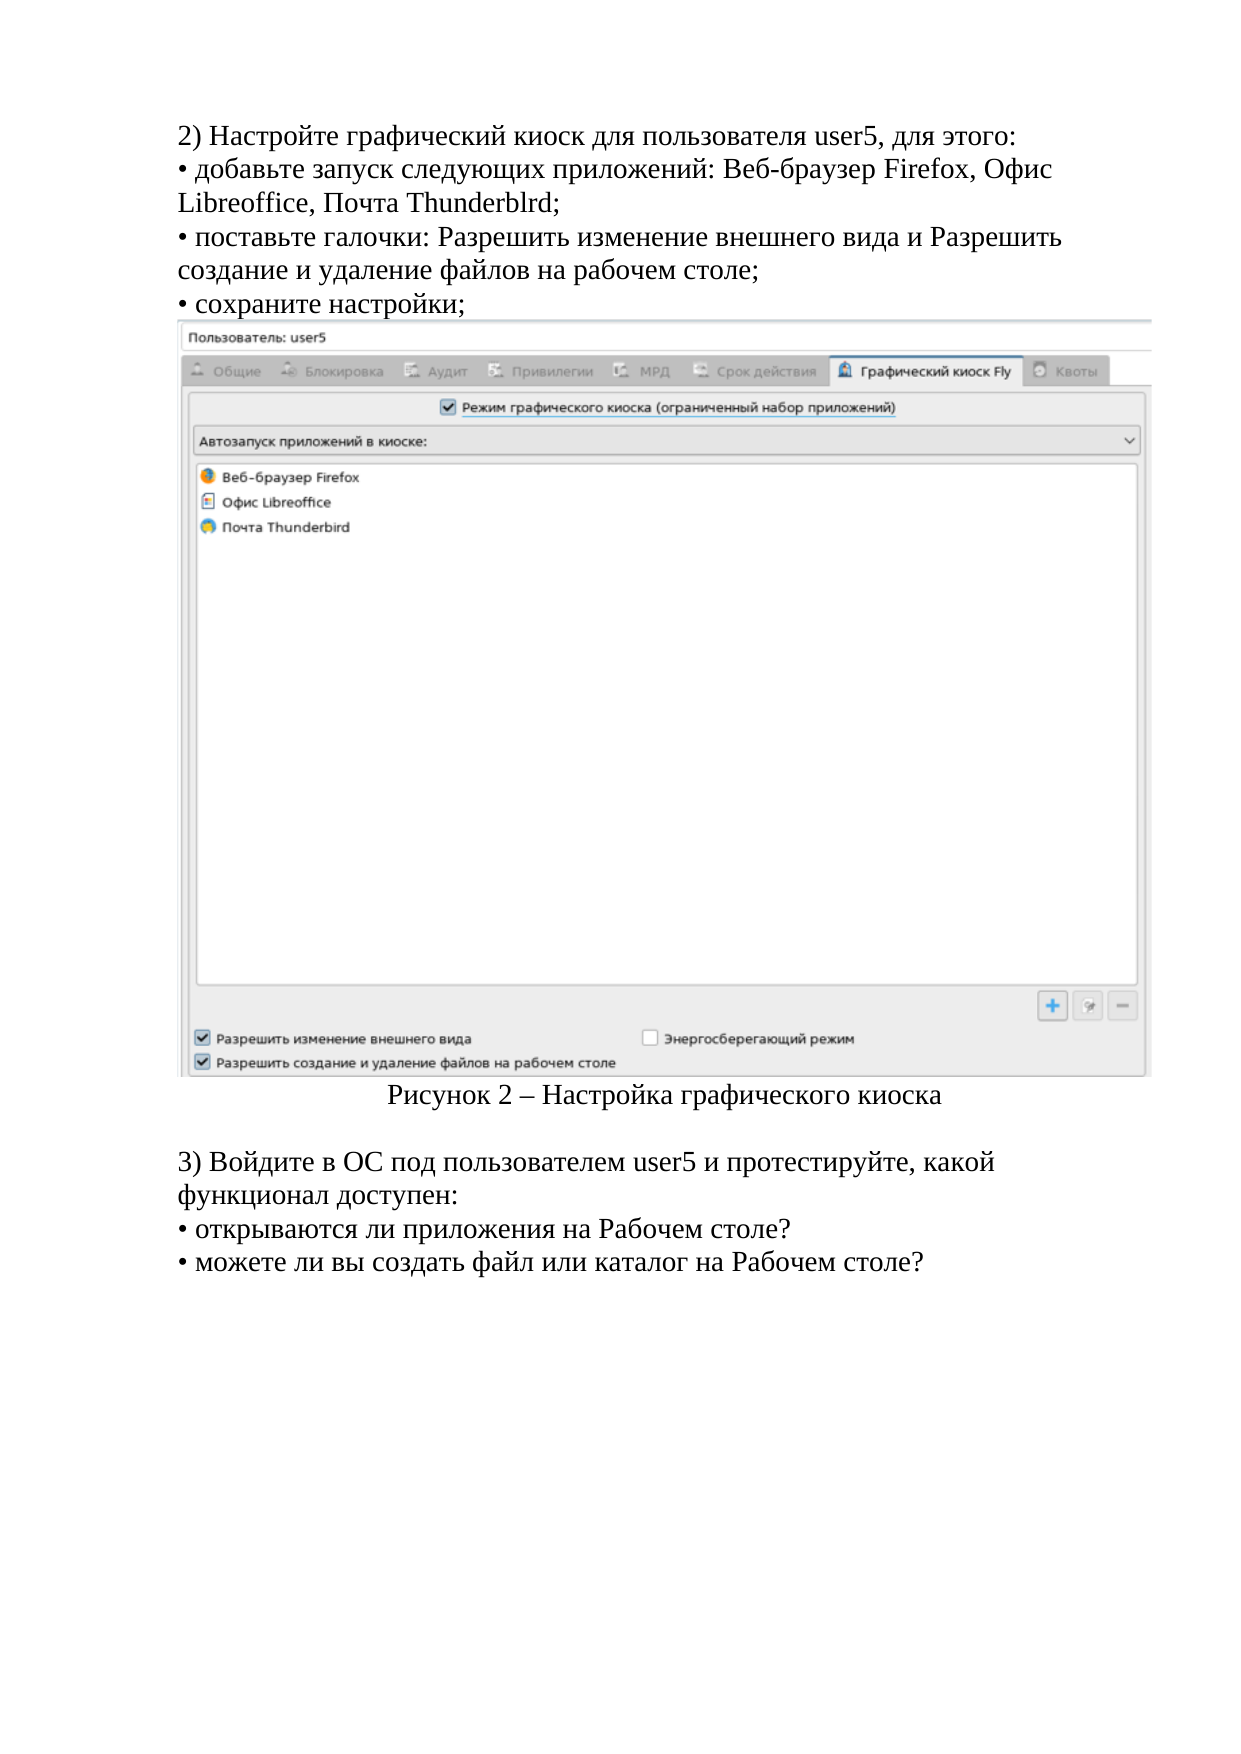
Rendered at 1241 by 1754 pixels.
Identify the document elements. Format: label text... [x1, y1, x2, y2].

text Рисунок 2 – Настройка графического киоска [177, 1077, 1152, 1110]
text 3) Войдите в ОС под пользователем user5 и протестируйте, какой функционал доступен: • открываются ли приложения на Рабочем столе? • можете ли вы создать файл или каталог на Рабочем столе? [177, 1110, 1152, 1278]
text 2) Настройте графический киоск для пользователя user5, для этого: • добавьте запуск следующих приложений: Веб-браузер Firefox, Офис Libreoffice, Почта Thunderblrd; • поставьте галочки: Разрешить изменение внешнего вида и Разрешить создание и удаление файлов на рабочем столе; • сохраните настройки; [177, 118, 1152, 319]
picture [177, 319, 1152, 1077]
